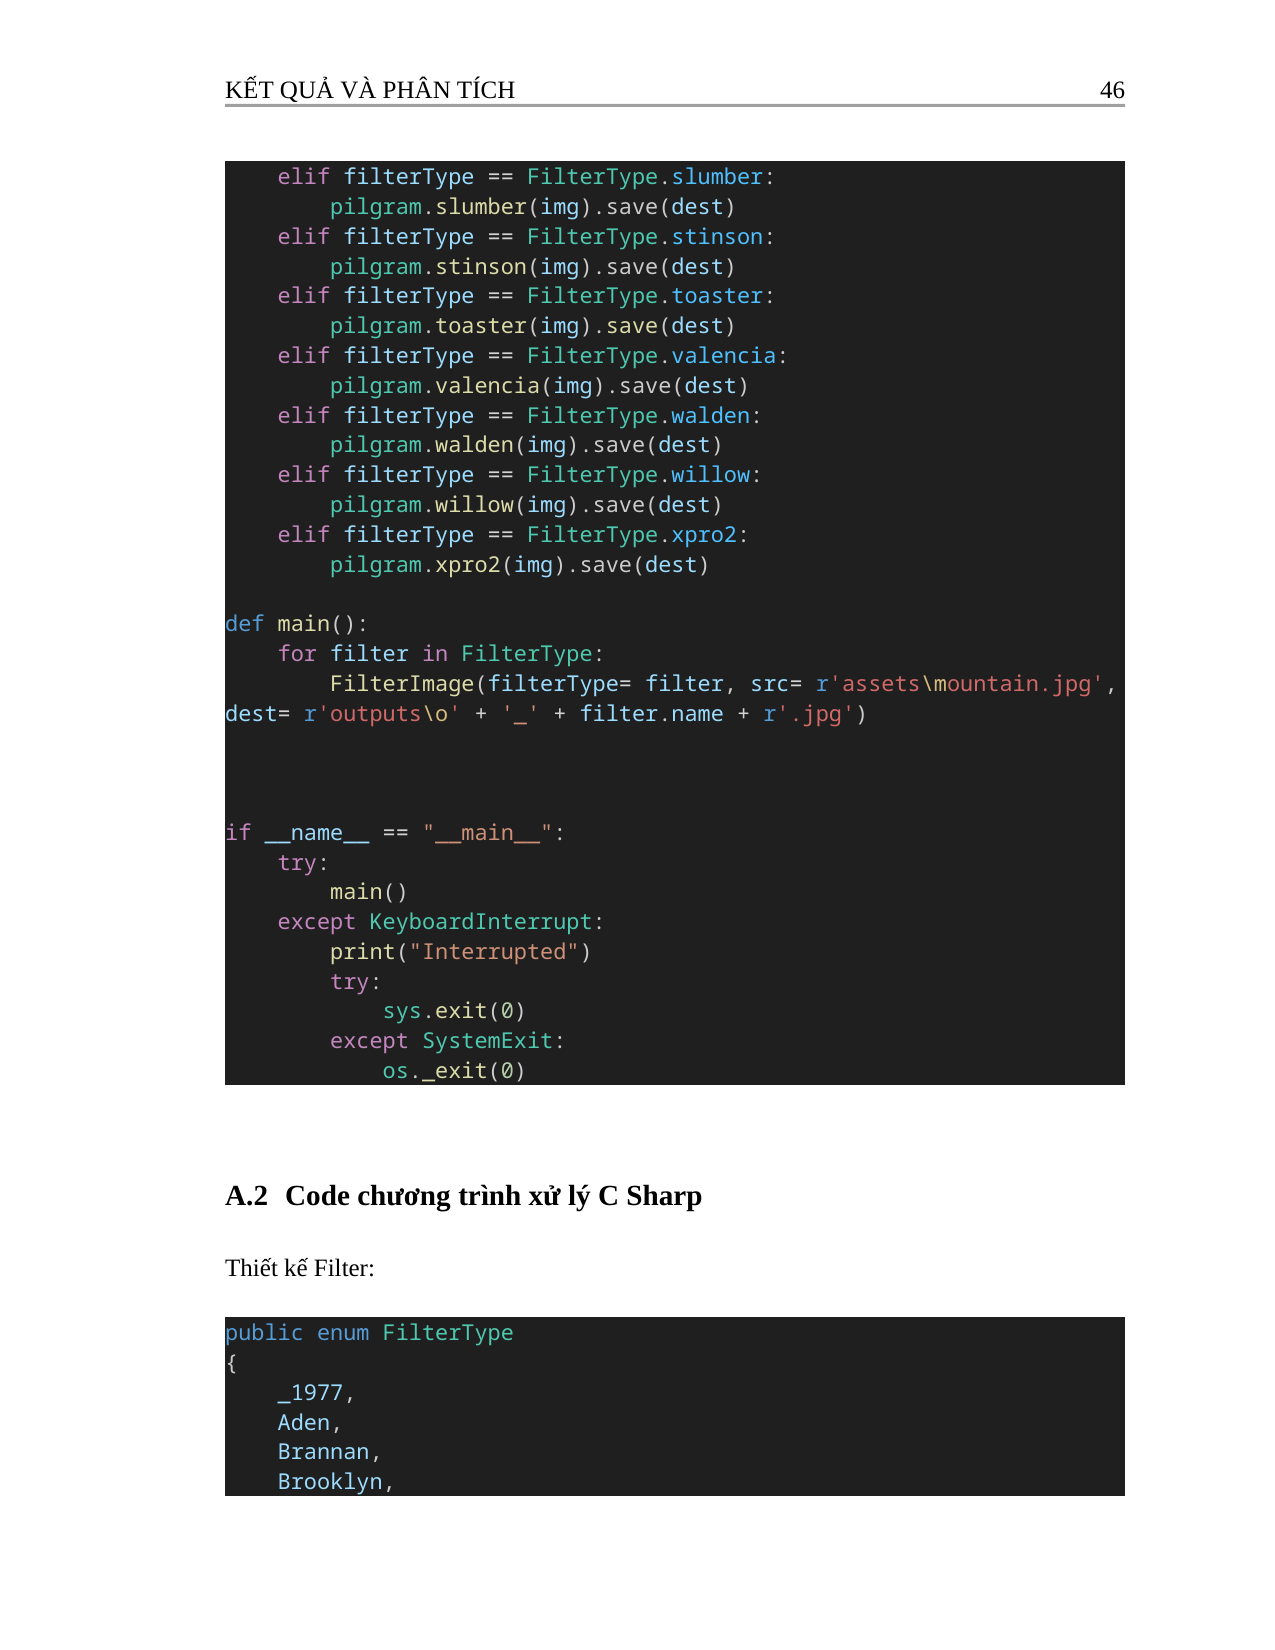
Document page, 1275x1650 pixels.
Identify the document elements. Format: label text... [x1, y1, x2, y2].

text { [225, 1347, 1125, 1377]
text elif filterType == FilterType.toaster: [225, 280, 1125, 310]
text Thiết kế Filter: [225, 1253, 1125, 1282]
text elif filterType == FilterType.stinson: [225, 221, 1125, 251]
text elif filterType == FilterType.valencia: [225, 340, 1125, 370]
text try: [225, 846, 1125, 876]
text os._exit(0) [225, 1055, 1125, 1085]
text Brooklyn, [225, 1466, 1125, 1496]
text Brannan, [225, 1436, 1125, 1466]
text elif filterType == FilterType.willow: [225, 459, 1125, 489]
text _1977, [225, 1377, 1125, 1407]
text pilgram.stinson(img).save(dest) [225, 251, 1125, 280]
text except SystemExit: [225, 1025, 1125, 1055]
text main() [225, 876, 1125, 906]
text pilgram.slumber(img).save(dest) [225, 191, 1125, 221]
text try: [225, 966, 1125, 995]
text pilgram.valencia(img).save(dest) [225, 370, 1125, 399]
subtitle A.2 Code chương trình xử lý C Sharp [225, 1178, 1125, 1211]
text elif filterType == FilterType.slumber: [225, 161, 1125, 191]
text if __name__ == "__main__": [225, 817, 1125, 846]
text pilgram.willow(img).save(dest) [225, 489, 1125, 519]
text public enum FilterType [225, 1317, 1125, 1347]
text pilgram.toaster(img).save(dest) [225, 310, 1125, 340]
text for filter in FilterType: [225, 638, 1125, 668]
text FilterImage(filterType= filter, src= r'assets\mountain.jpg', dest= r'outputs\o' + '_' + filter.name + r'.jpg') [225, 668, 1125, 727]
text def main(): [225, 608, 1125, 638]
text sys.exit(0) [225, 995, 1125, 1025]
text Aden, [225, 1407, 1125, 1436]
text pilgram.xpro2(img).save(dest) [225, 548, 1125, 578]
text elif filterType == FilterType.walden: [225, 399, 1125, 429]
text pilgram.walden(img).save(dest) [225, 429, 1125, 459]
text elif filterType == FilterType.xpro2: [225, 519, 1125, 548]
text except KeyboardInterrupt: [225, 906, 1125, 936]
text print("Interrupted") [225, 936, 1125, 966]
